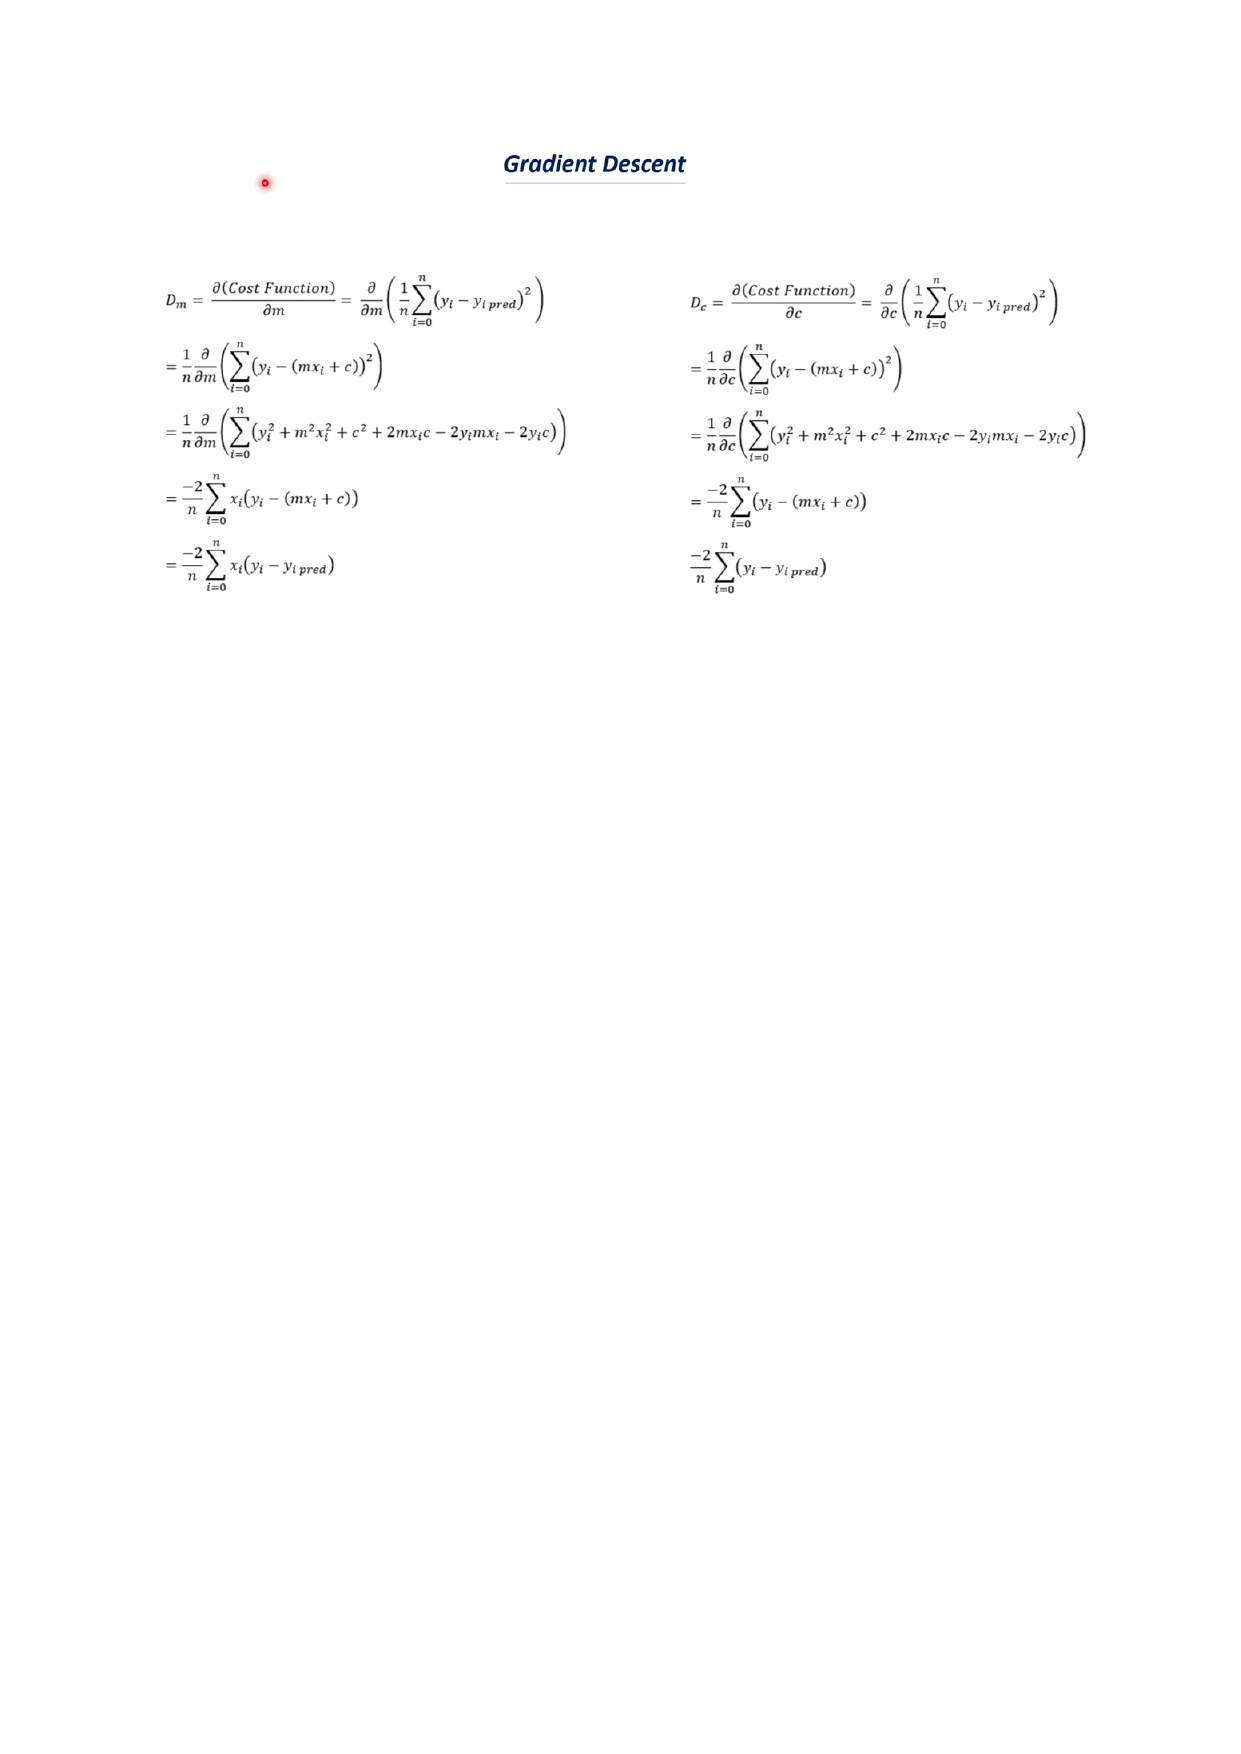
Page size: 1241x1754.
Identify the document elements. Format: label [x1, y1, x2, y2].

picture [147, 147, 1093, 618]
